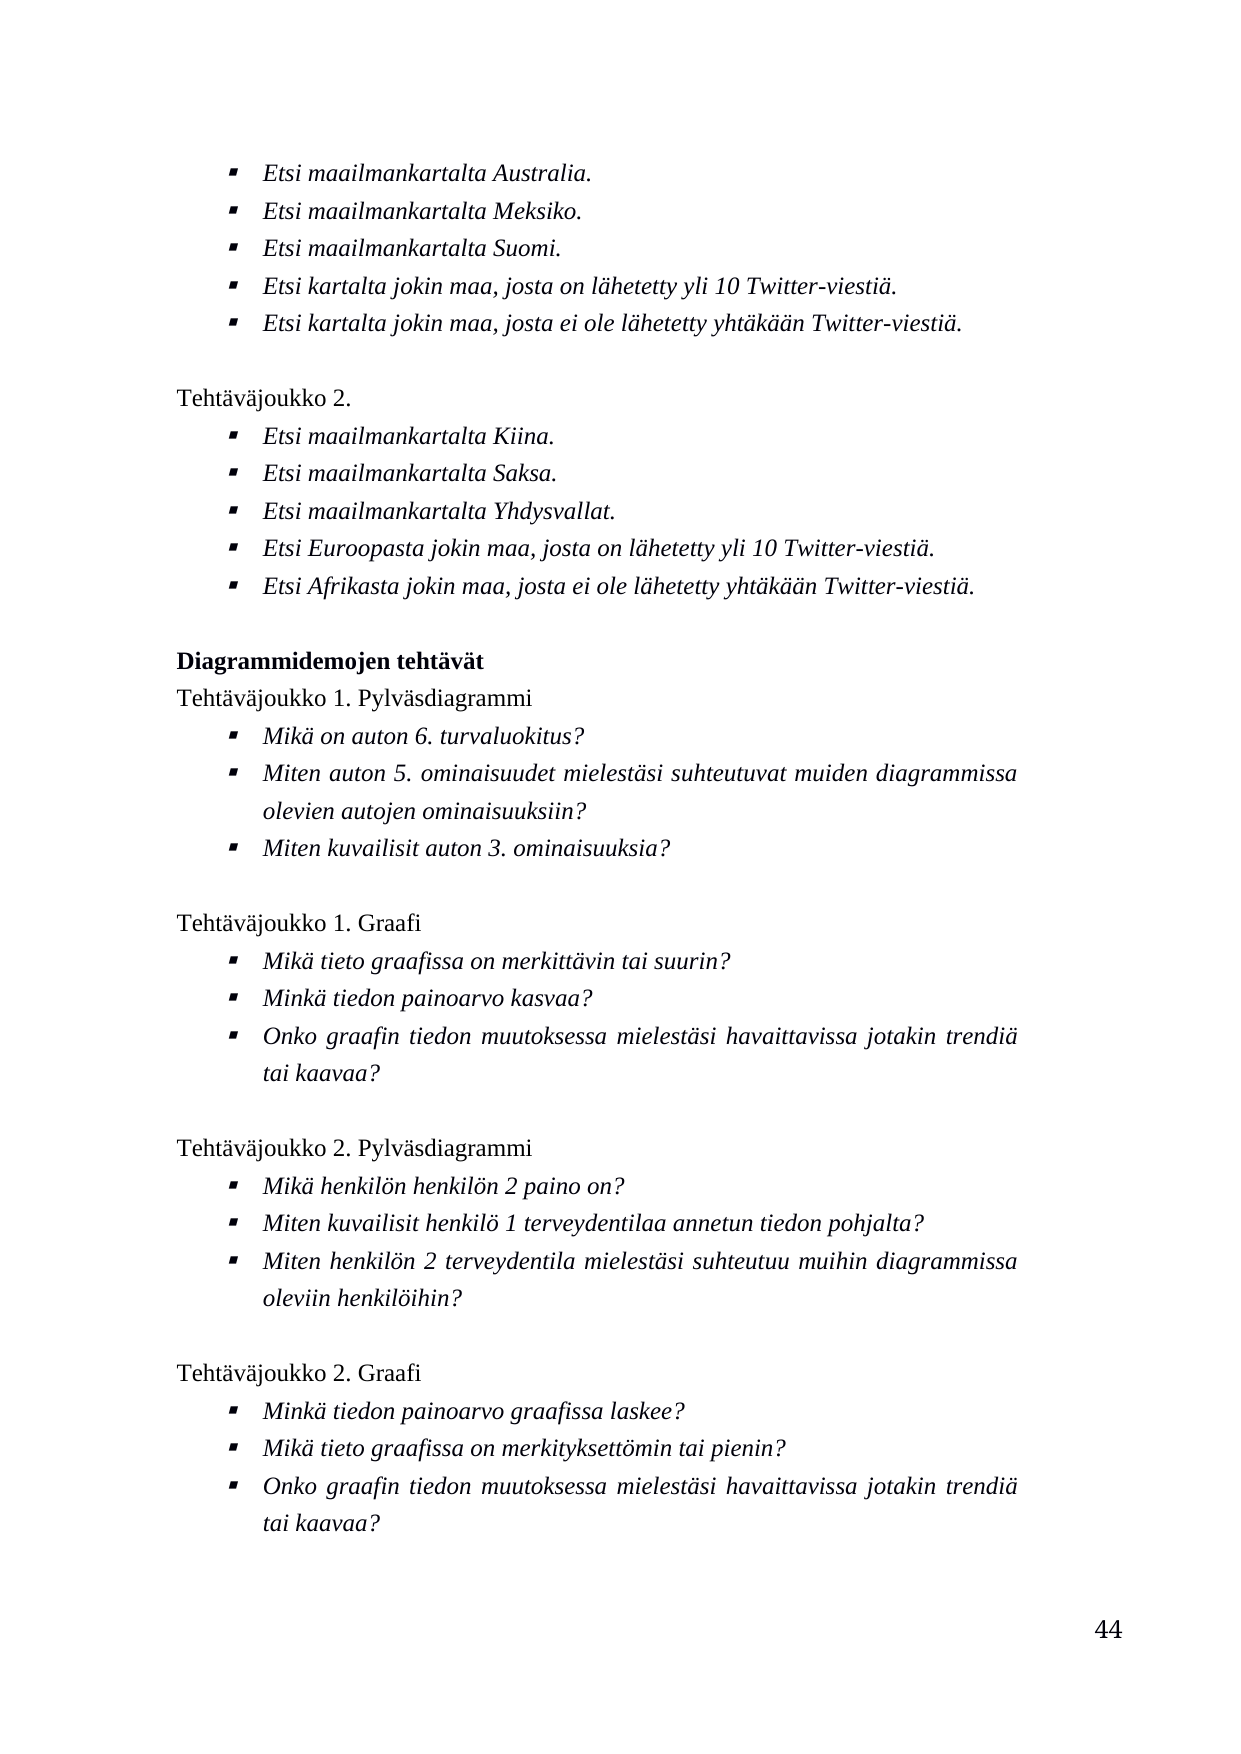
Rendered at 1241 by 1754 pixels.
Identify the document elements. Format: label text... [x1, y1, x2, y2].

table_cell Onko graafin tiedon muutoksessa mielestäsi havaittavissa jotakin trendiä tai kaavaa? [176, 1462, 1032, 1538]
table_header Etsi maailmankartalta Kiina. [176, 412, 1032, 449]
table_header Mikä tieto graafissa on merkittävin tai suurin? [176, 937, 1032, 974]
table_header Etsi maailmankartalta Australia. [176, 150, 1032, 187]
text Tehtäväjoukko 1. Graafi [176, 899, 1122, 937]
table_cell Etsi kartalta jokin maa, josta ei ole lähetetty yhtäkään Twitter-viestiä. [176, 300, 1032, 337]
text Tehtäväjoukko 2. [176, 374, 1122, 412]
table_cell Miten kuvailisit henkilö 1 terveydentilaa annetun tiedon pohjalta? [176, 1200, 1032, 1237]
table_cell Miten henkilön 2 terveydentila mielestäsi suhteutuu muihin diagrammissa oleviin henkilöihin? [176, 1237, 1032, 1312]
table_header Mikä on auton 6. turvaluokitus? [176, 712, 1032, 749]
table_cell Etsi maailmankartalta Yhdysvallat. [176, 487, 1032, 524]
table_cell Onko graafin tiedon muutoksessa mielestäsi havaittavissa jotakin trendiä tai kaavaa? [176, 1012, 1032, 1087]
table_header Minkä tiedon painoarvo graafissa laskee? [176, 1387, 1032, 1424]
table_cell Etsi Afrikasta jokin maa, josta ei ole lähetetty yhtäkään Twitter-viestiä. [176, 562, 1032, 599]
table_cell Etsi maailmankartalta Suomi. [176, 225, 1032, 262]
table_cell Etsi maailmankartalta Saksa. [176, 450, 1032, 487]
table_cell Mikä tieto graafissa on merkityksettömin tai pienin? [176, 1425, 1032, 1462]
text Diagrammidemojen tehtävät [176, 637, 1122, 674]
text Tehtäväjoukko 2. Pylväsdiagrammi [176, 1124, 1122, 1162]
table_header Mikä henkilön henkilön 2 paino on? [176, 1162, 1032, 1199]
table_cell Etsi kartalta jokin maa, josta on lähetetty yli 10 Twitter-viestiä. [176, 262, 1032, 299]
table_cell Etsi Euroopasta jokin maa, josta on lähetetty yli 10 Twitter-viestiä. [176, 525, 1032, 562]
table_cell Miten auton 5. ominaisuudet mielestäsi suhteutuvat muiden diagrammissa olevien autojen ominaisuuksiin? [176, 750, 1032, 824]
table_cell Minkä tiedon painoarvo kasvaa? [176, 975, 1032, 1012]
table_cell Miten kuvailisit auton 3. ominaisuuksia? [176, 825, 1032, 862]
table_cell Etsi maailmankartalta Meksiko. [176, 187, 1032, 224]
text Tehtäväjoukko 2. Graafi [176, 1349, 1122, 1387]
text Tehtäväjoukko 1. Pylväsdiagrammi [176, 674, 1122, 712]
